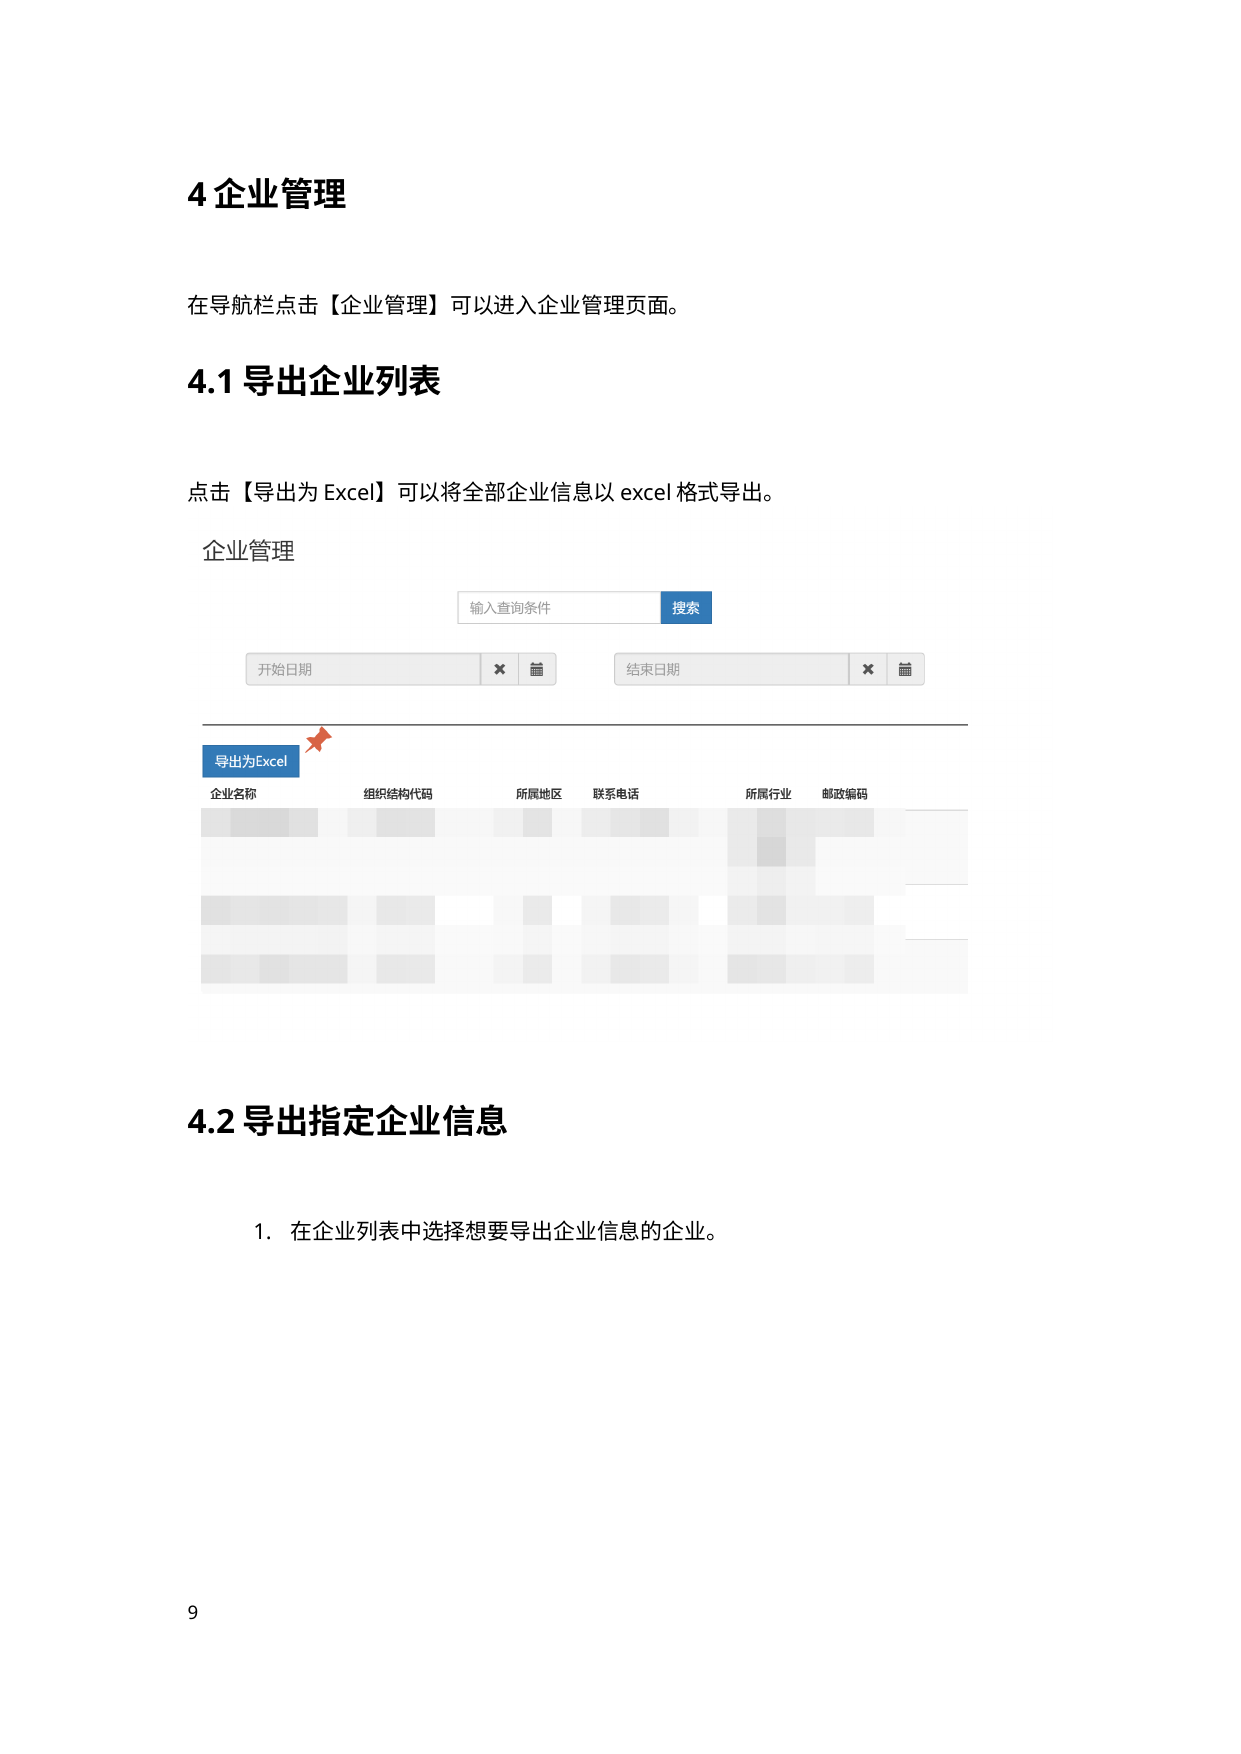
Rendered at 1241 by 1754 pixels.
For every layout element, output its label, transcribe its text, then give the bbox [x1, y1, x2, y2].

subtitle 4企业管理 [187, 160, 1053, 225]
picture [187, 506, 1053, 1042]
list 在企业列表中选择想要导出企业信息的企业。 [253, 1214, 1053, 1246]
subtitle 4.1导出企业列表 [187, 347, 1053, 412]
subtitle 4.2导出指定企业信息 [187, 1086, 1053, 1151]
text 在导航栏点击【企业管理】可以进入企业管理页面。 [187, 287, 1053, 320]
text 点击【导出为Excel】可以将全部企业信息以excel格式导出。 [187, 474, 1053, 506]
